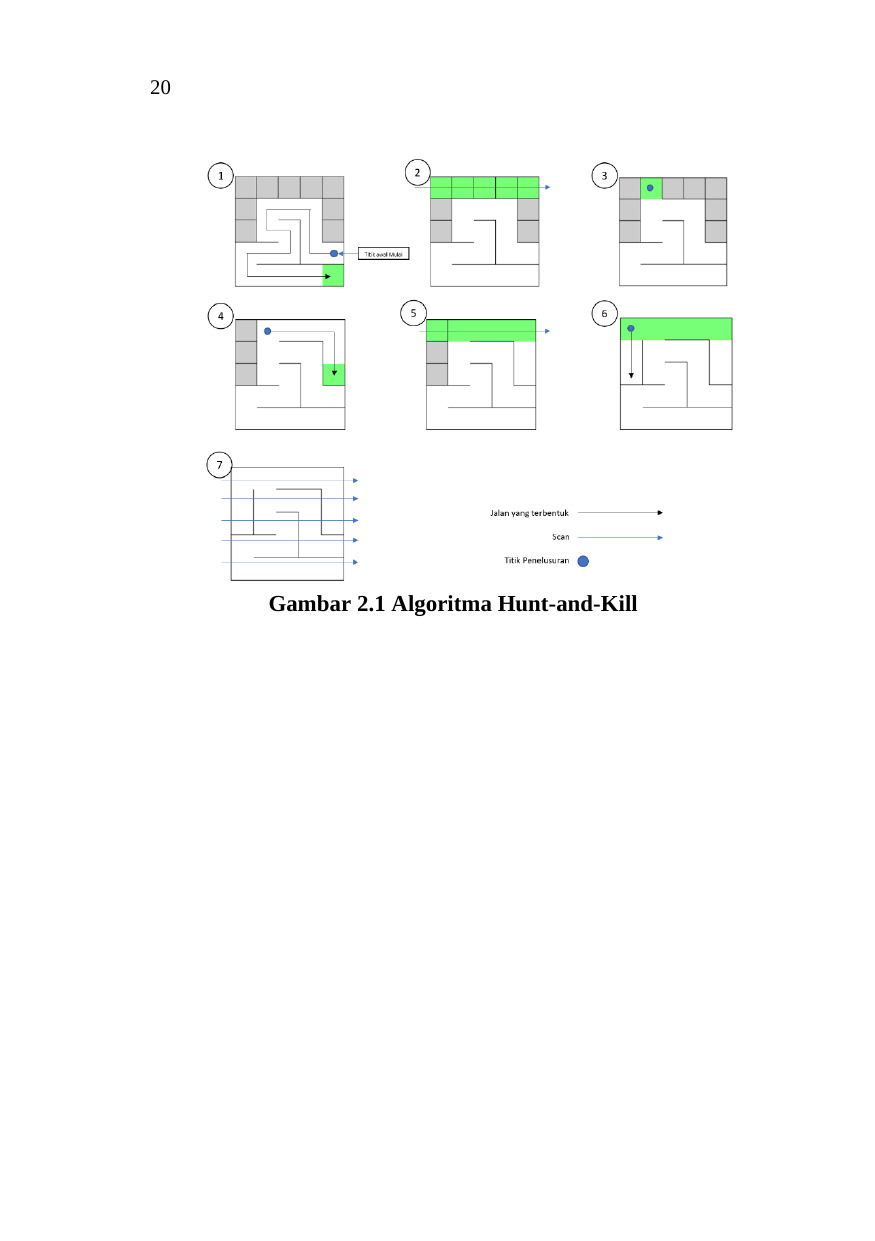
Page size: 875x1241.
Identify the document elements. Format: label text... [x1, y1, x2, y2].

picture [150, 150, 828, 590]
